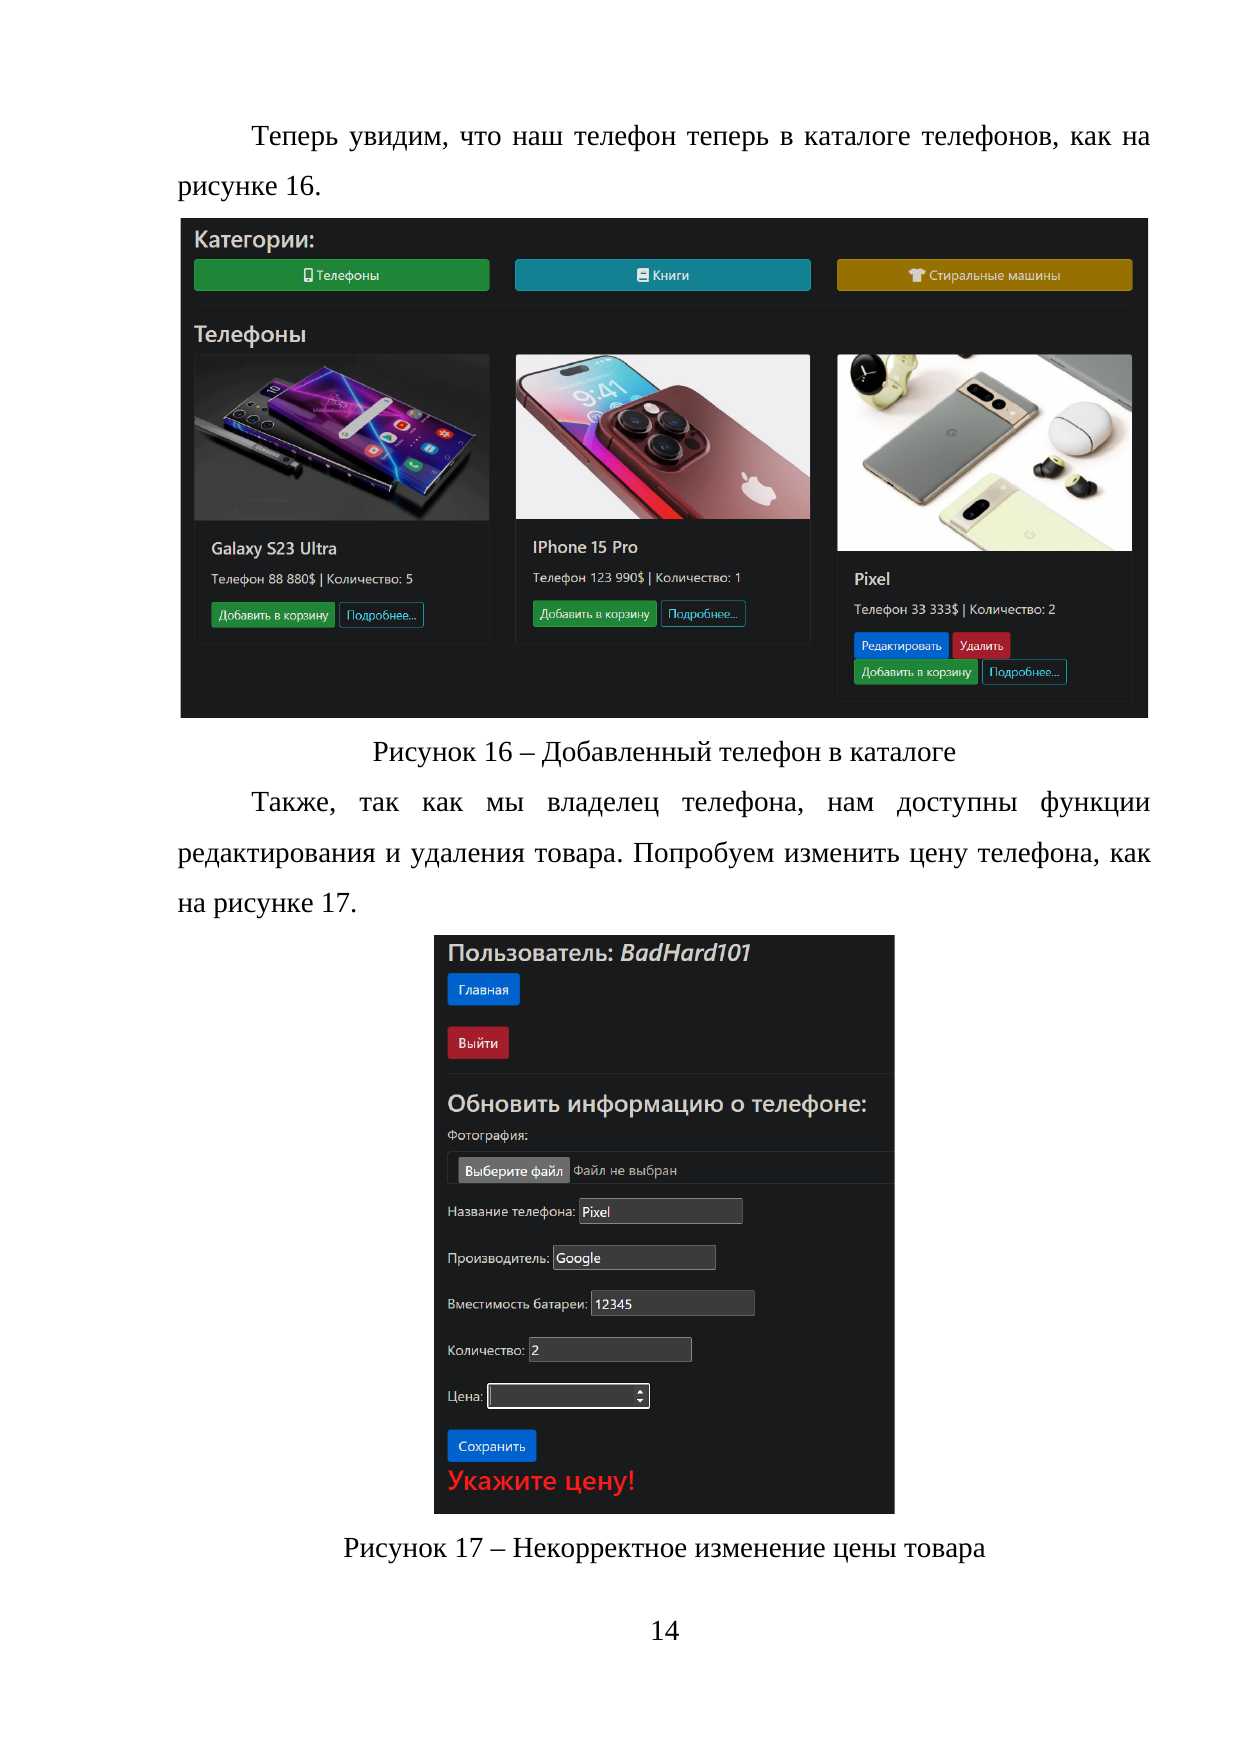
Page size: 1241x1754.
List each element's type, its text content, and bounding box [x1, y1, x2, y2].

text Теперь увидим, что наш телефон теперь в каталоге телефонов, как на рисунке 16. [177, 118, 1152, 202]
text Также, так как мы владелец телефона, нам доступны функции редактирования и удаления товара. Попробуем изменить цену телефона, как на рисунке 17. [177, 784, 1152, 919]
text Рисунок 17 – Некорректное изменение цены товара [177, 1530, 1152, 1563]
picture [180, 218, 1149, 718]
picture [434, 935, 895, 1514]
text Рисунок 16 – Добавленный телефон в каталоге [177, 734, 1152, 768]
